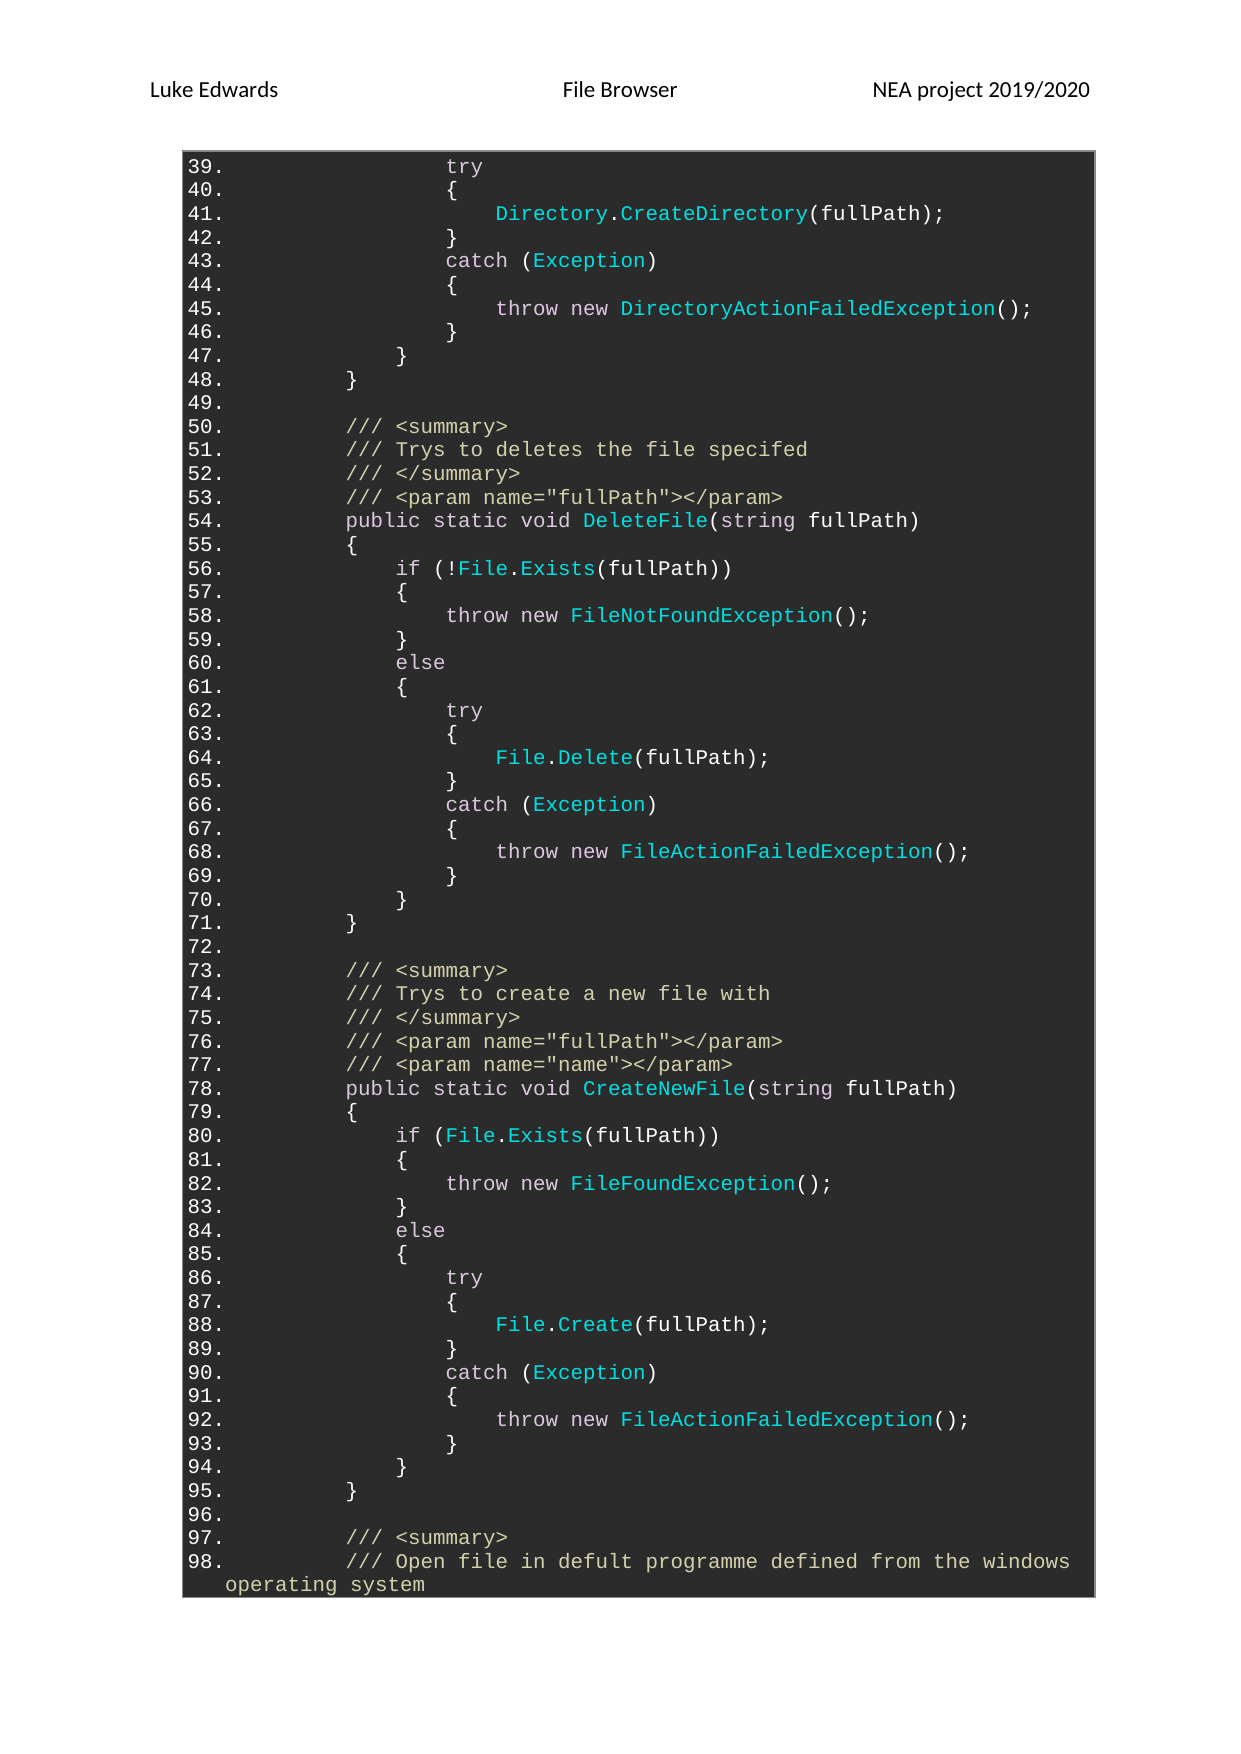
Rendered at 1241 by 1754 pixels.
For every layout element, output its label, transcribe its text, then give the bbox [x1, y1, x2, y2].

list } [183, 1427, 1094, 1451]
list { [183, 1285, 1094, 1309]
list /// Trys to deletes the file specifed [183, 434, 1094, 457]
list /// <summary> [183, 1521, 1094, 1545]
list File.Delete(fullPath); [183, 741, 1094, 765]
list { [183, 717, 1094, 741]
list { [183, 268, 1094, 292]
list public static void CreateNewFile(string fullPath) [183, 1072, 1094, 1096]
list /// <param name="fullPath"></param> [183, 481, 1094, 505]
list if (!File.Exists(fullPath)) [183, 552, 1094, 576]
list Directory.CreateDirectory(fullPath); [183, 197, 1094, 221]
list { [183, 528, 1094, 552]
list catch (Exception) [183, 244, 1094, 268]
list try [183, 152, 1094, 174]
list public static void DeleteFile(string fullPath) [183, 505, 1094, 528]
list /// <summary> [183, 410, 1094, 434]
list if (File.Exists(fullPath)) [183, 1119, 1094, 1143]
list } [183, 1190, 1094, 1214]
list } [183, 765, 1094, 788]
list catch (Exception) [183, 788, 1094, 812]
list } [183, 221, 1094, 244]
list { [183, 1143, 1094, 1167]
list } [183, 907, 1094, 930]
list { [183, 812, 1094, 836]
list /// <summary> [183, 954, 1094, 978]
list { [183, 1238, 1094, 1261]
list throw new FileNotFoundException(); [183, 599, 1094, 623]
list throw new DirectoryActionFailedException(); [183, 292, 1094, 316]
list } [183, 1474, 1094, 1498]
list /// <param name="fullPath"></param> [183, 1025, 1094, 1048]
list catch (Exception) [183, 1356, 1094, 1379]
list } [183, 623, 1094, 647]
list /// <param name="name"></param> [183, 1048, 1094, 1072]
list File.Create(fullPath); [183, 1309, 1094, 1332]
list /// Trys to create a new file with [183, 978, 1094, 1001]
list /// </summary> [183, 457, 1094, 481]
list throw new FileActionFailedException(); [183, 1403, 1094, 1427]
list } [183, 1332, 1094, 1356]
list { [183, 576, 1094, 599]
list } [183, 1451, 1094, 1474]
list } [183, 883, 1094, 907]
list try [183, 694, 1094, 717]
list } [183, 316, 1094, 339]
list /// </summary> [183, 1001, 1094, 1025]
list throw new FileFoundException(); [183, 1167, 1094, 1190]
list } [183, 859, 1094, 883]
list { [183, 1379, 1094, 1403]
list else [183, 647, 1094, 670]
list { [183, 670, 1094, 694]
list /// Open file in defult programme defined from the windows operating system [183, 1545, 1094, 1597]
list try [183, 1261, 1094, 1285]
list else [183, 1214, 1094, 1238]
list } [183, 363, 1094, 386]
list throw new FileActionFailedException(); [183, 836, 1094, 859]
list } [183, 339, 1094, 363]
list { [183, 1096, 1094, 1119]
list { [183, 174, 1094, 197]
